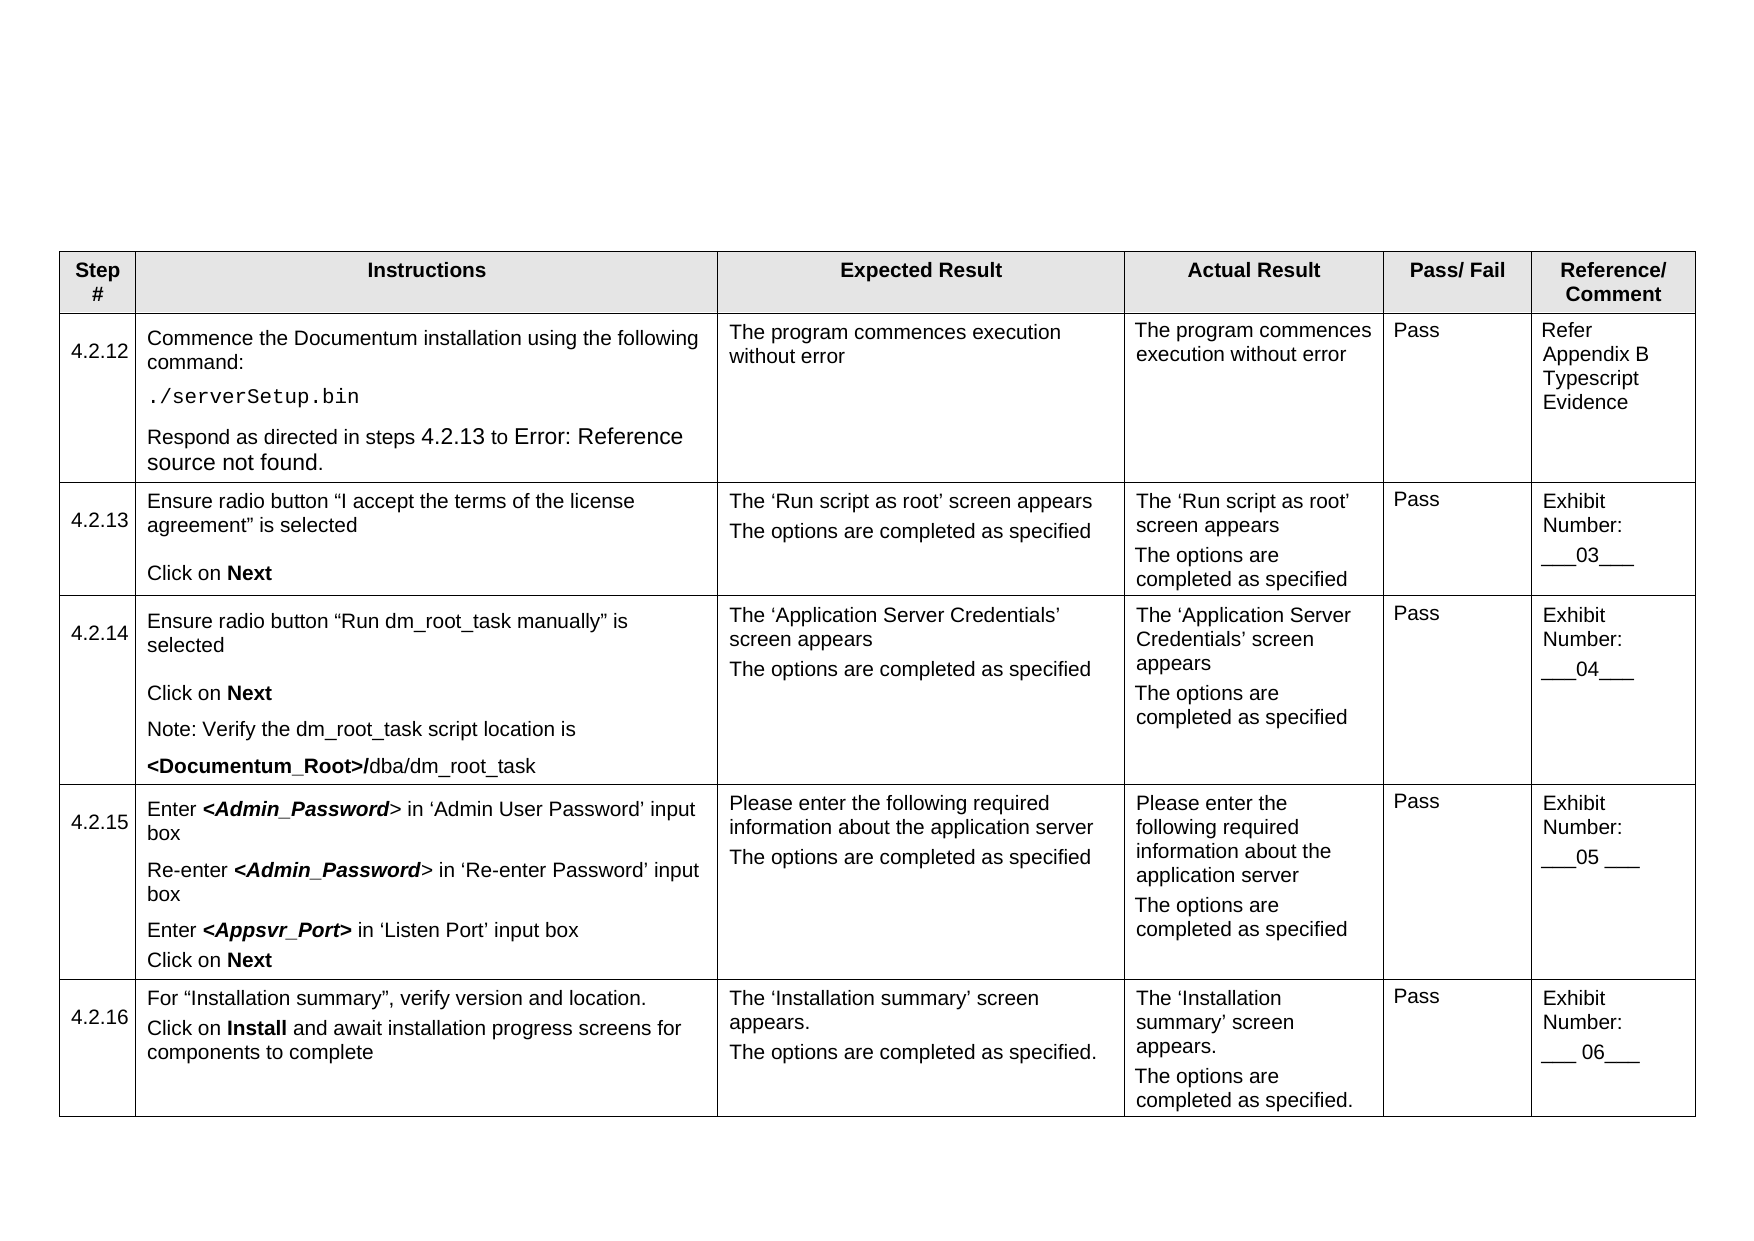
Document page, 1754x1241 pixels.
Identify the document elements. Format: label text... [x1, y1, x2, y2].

table_cell The ‘Run script as root’ screen appears The options are completed as specified [1125, 483, 1383, 595]
table_cell Ensure radio button “I accept the terms of the license agreement” is selected Click on Next [136, 483, 717, 595]
table_cell The program commences execution without error [1125, 314, 1383, 482]
table_cell The ‘Application Server Credentials’ screen appears The options are completed as specified [1125, 596, 1383, 784]
table_cell Enter <Admin_Password> in ‘Admin User Password’ input box Re-enter <Admin_Password> in ‘Re-enter Password’ input box Enter <Appsvr_Port> in ‘Listen Port’ input box Click on Next [136, 785, 717, 978]
table_cell Pass [1384, 314, 1531, 482]
table_cell [60, 314, 135, 482]
table_cell The program commences execution without error [718, 314, 1124, 482]
table_header Actual Result [1125, 252, 1383, 312]
table_cell Exhibit Number: ___04___ [1532, 596, 1695, 784]
table_cell Refer Appendix B Typescript Evidence [1532, 314, 1695, 482]
table_header Pass/ Fail [1384, 252, 1531, 312]
table_cell Please enter the following required information about the application server The options are completed as specified [1125, 785, 1383, 978]
table_cell [60, 785, 135, 978]
table_cell Exhibit Number: ___ 06___ [1532, 980, 1695, 1116]
table_cell Pass [1384, 483, 1531, 595]
table_cell Ensure radio button “Run dm_root_task manually” is selected Click on Next Note: Verify the dm_root_task script location is <Documentum_Root>/dba/dm_root_task [136, 596, 717, 784]
table_header Instructions [136, 252, 717, 312]
table_cell Exhibit Number: ___05 ___ [1532, 785, 1695, 978]
table_header Expected Result [718, 252, 1124, 312]
table_cell [60, 596, 135, 784]
table_cell The ‘Installation summary’ screen appears. The options are completed as specified. [718, 980, 1124, 1116]
table_header Reference/ Comment [1532, 252, 1695, 312]
table_cell Exhibit Number: ___03___ [1532, 483, 1695, 595]
table_header Step # [60, 252, 135, 312]
table_cell [60, 980, 135, 1116]
table_cell Pass [1384, 596, 1531, 784]
table_cell The ‘Run script as root’ screen appears The options are completed as specified [718, 483, 1124, 595]
table_cell Commence the Documentum installation using the following command: ./serverSetup.bin Respond as directed in steps 4.2.13 to 4.2.19. [136, 314, 717, 482]
table_cell For “Installation summary”, verify version and location. Click on Install and await installation progress screens for components to complete [136, 980, 717, 1116]
table_cell Pass [1384, 980, 1531, 1116]
table_cell Pass [1384, 785, 1531, 978]
table_cell Please enter the following required information about the application server The options are completed as specified [718, 785, 1124, 978]
table_cell [60, 483, 135, 595]
table_cell The ‘Application Server Credentials’ screen appears The options are completed as specified [718, 596, 1124, 784]
table_cell The ‘Installation summary’ screen appears. The options are completed as specified. [1125, 980, 1383, 1116]
